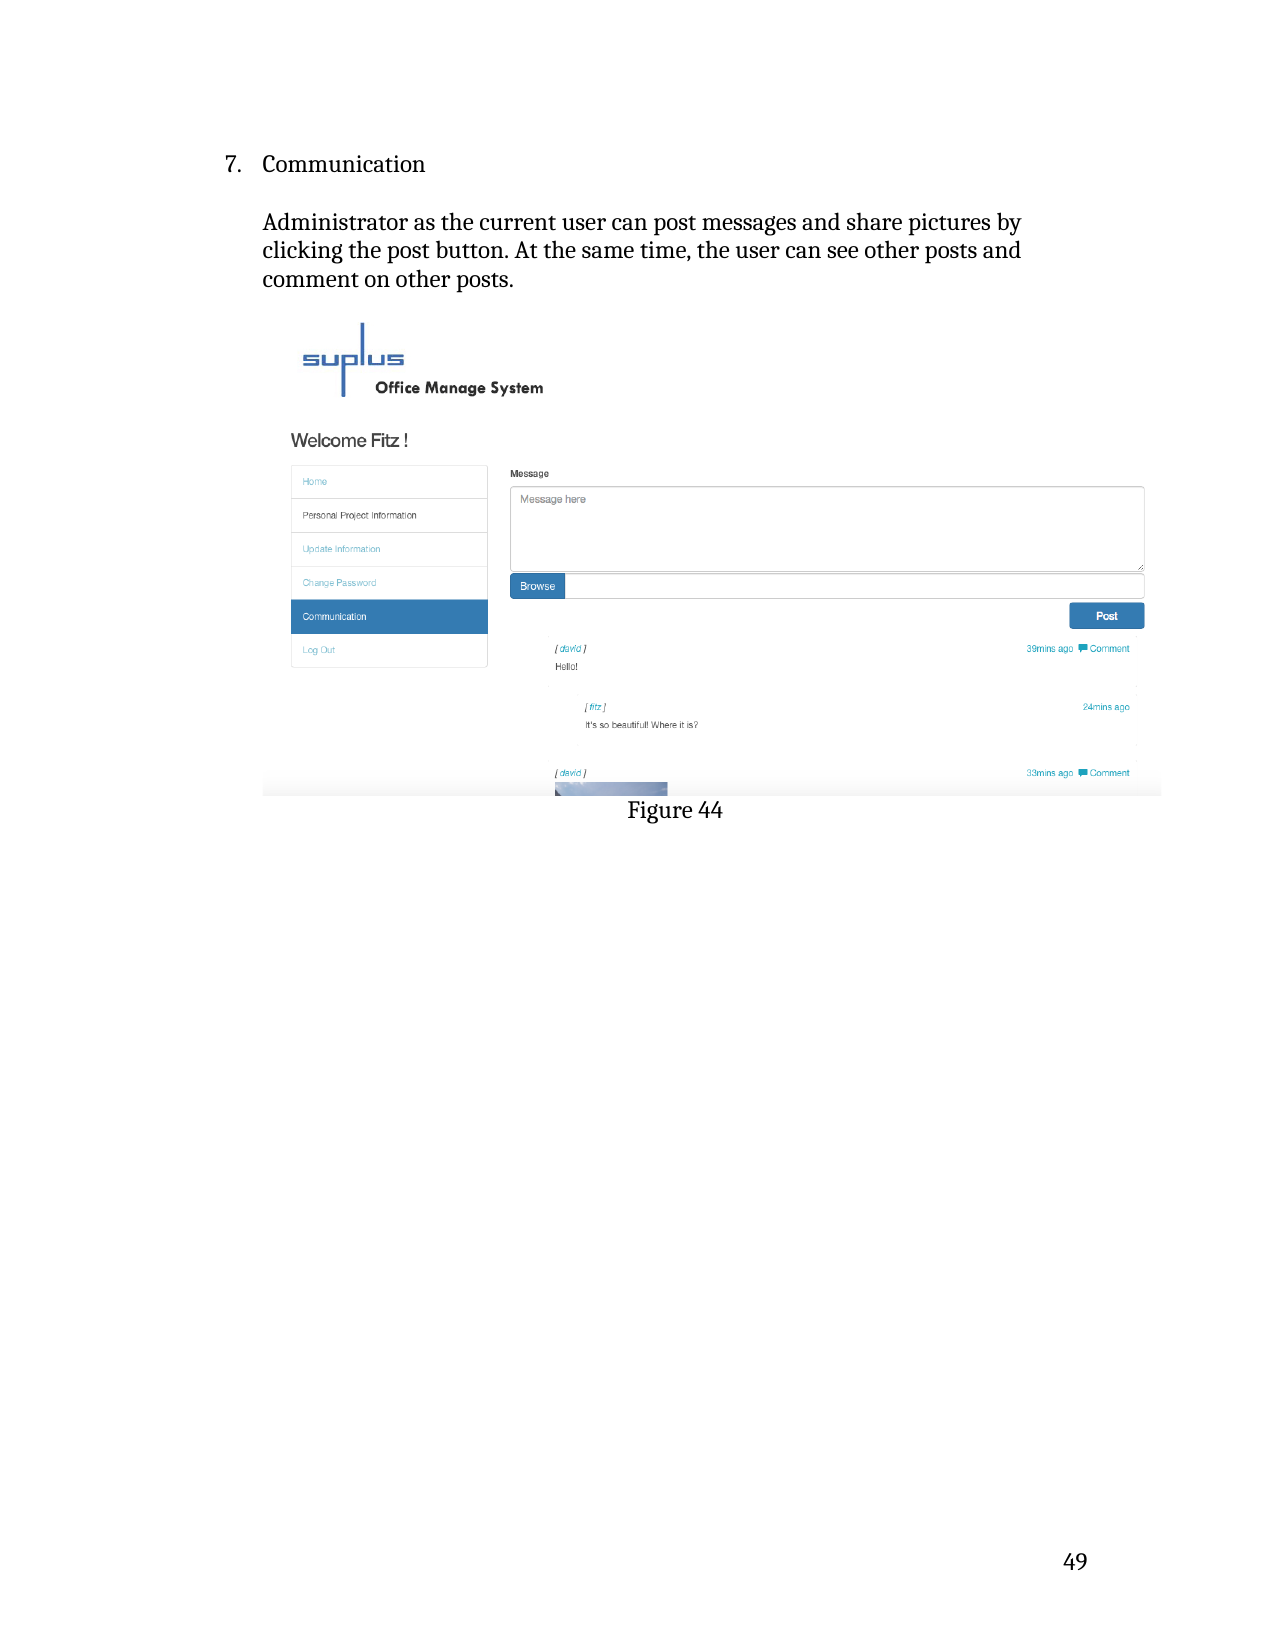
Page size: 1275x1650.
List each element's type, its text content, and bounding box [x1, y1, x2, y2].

text Administrator as the current user can post messages and share pictures by clicking the post button. At the same time, the user can see other posts and comment on other posts. [262, 207, 1087, 294]
text Figure 44 [262, 796, 1087, 824]
picture [262, 322, 1162, 796]
list Communication [225, 150, 1087, 179]
